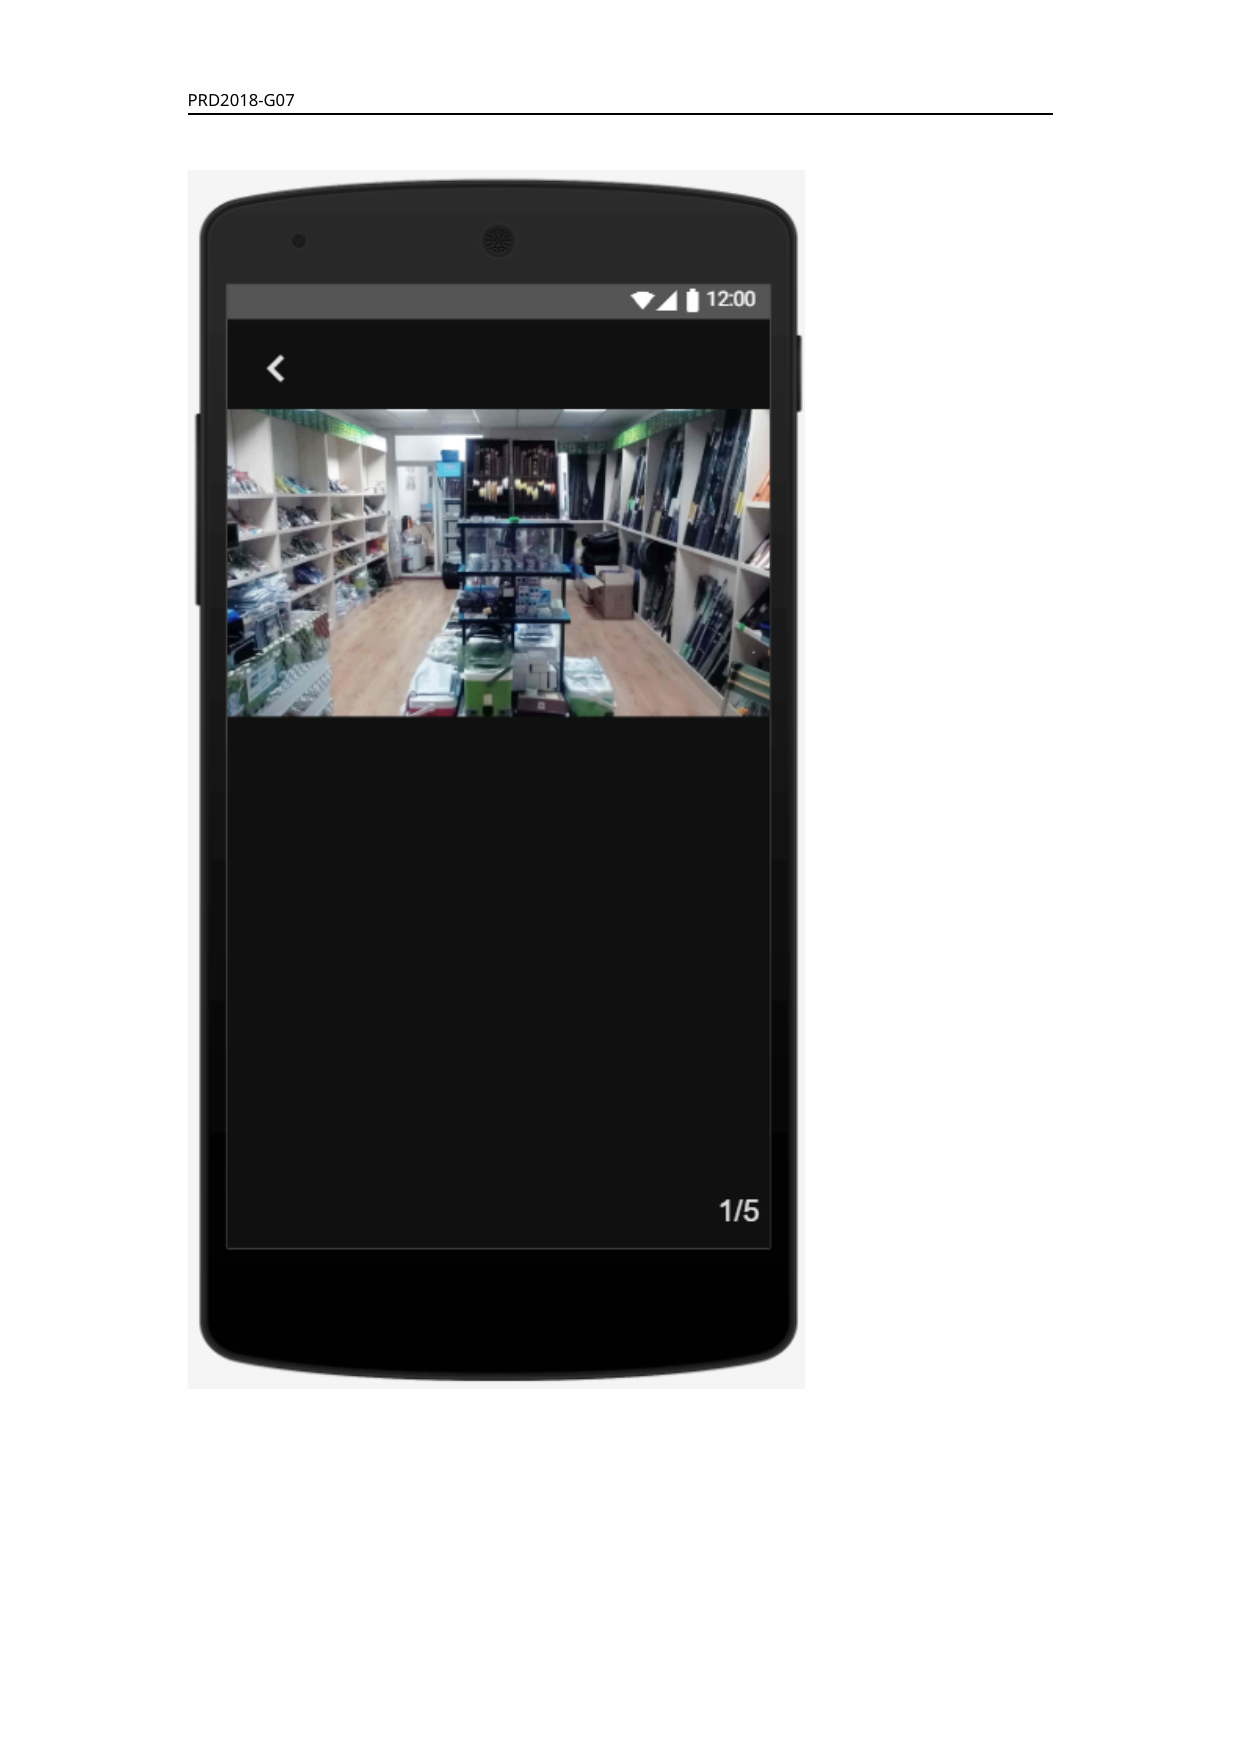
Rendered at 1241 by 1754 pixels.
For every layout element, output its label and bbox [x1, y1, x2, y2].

picture [187, 170, 805, 1389]
